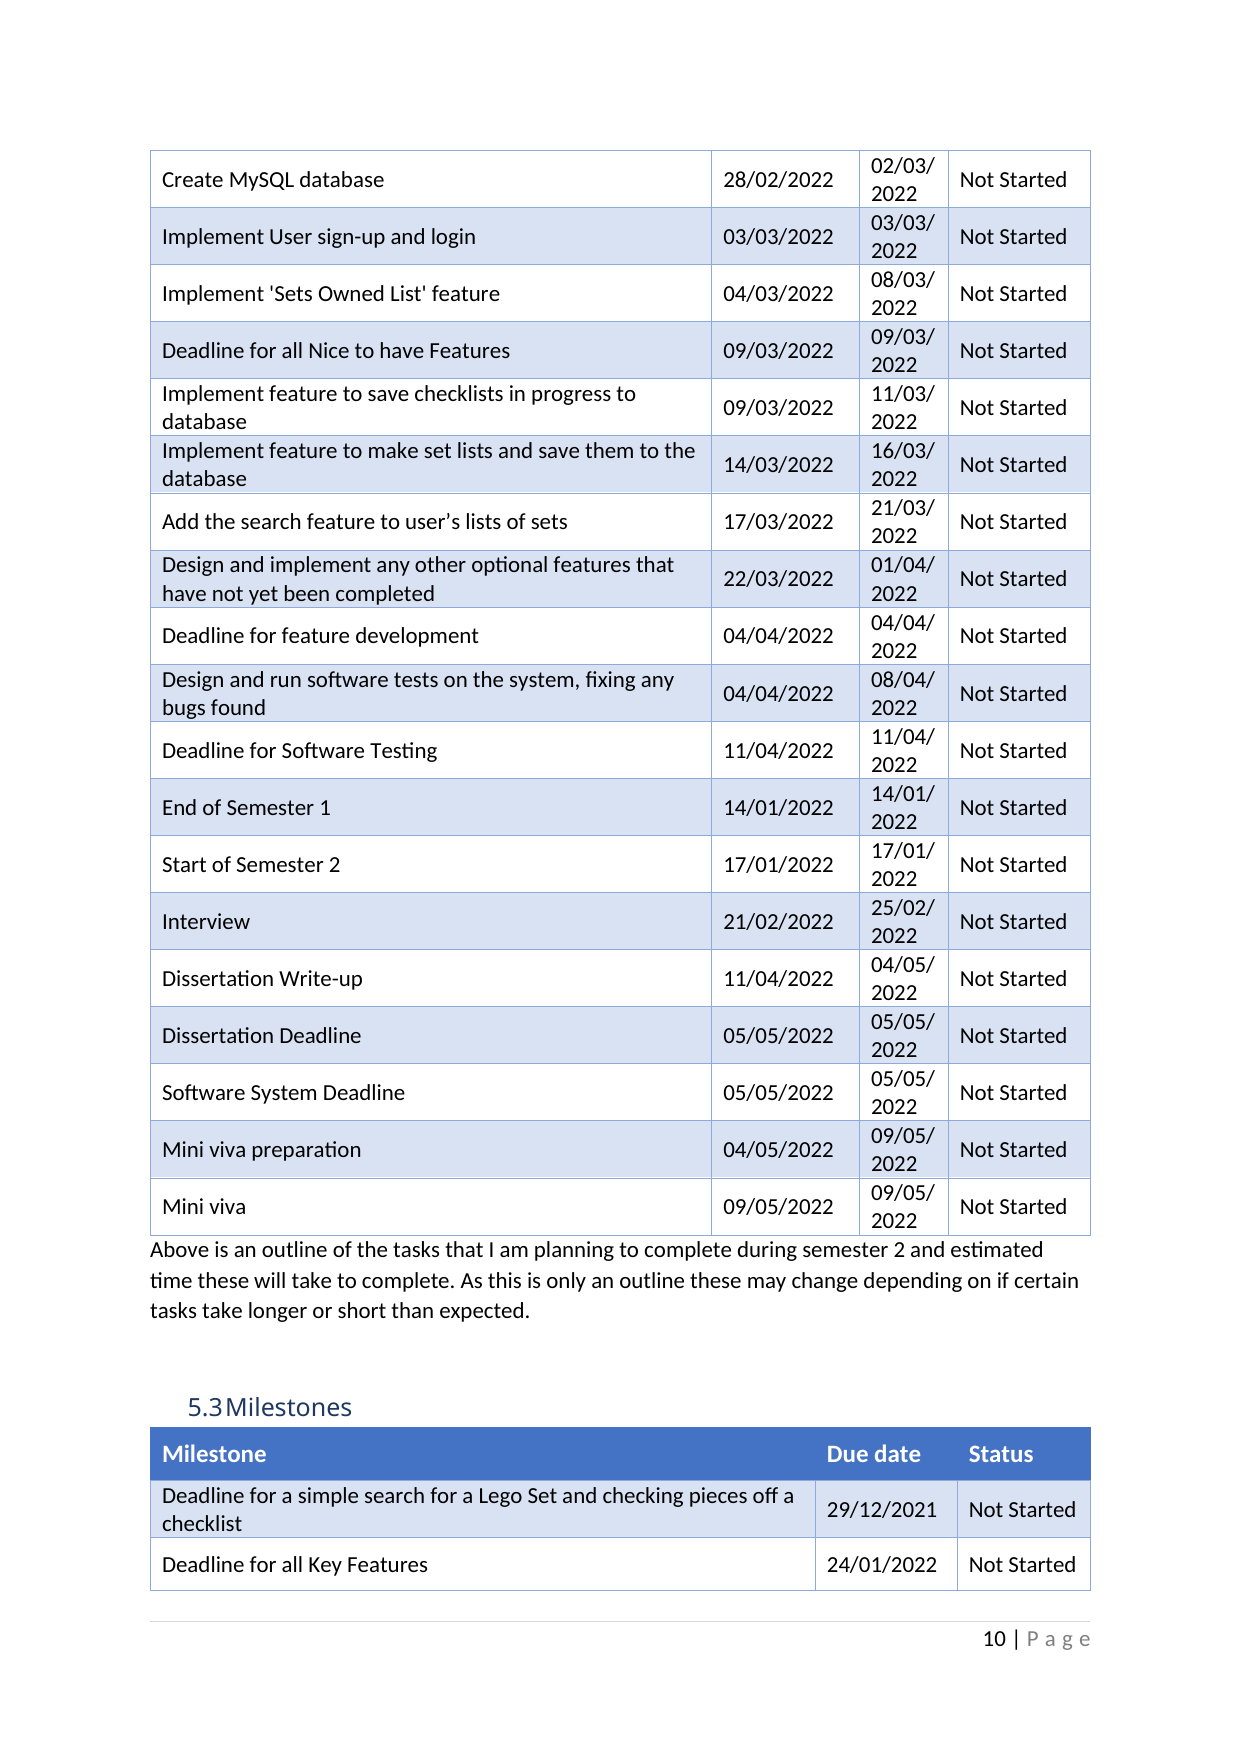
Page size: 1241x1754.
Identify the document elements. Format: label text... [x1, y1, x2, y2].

table_cell 21/03/2022 [860, 494, 948, 549]
table_header Status [958, 1428, 1090, 1480]
table_cell Implement 'Sets Owned List' feature [151, 265, 711, 321]
table_cell 05/05/2022 [860, 1064, 948, 1120]
table_cell Not Started [949, 1121, 1090, 1177]
table_cell Not Started [949, 1064, 1090, 1120]
table_cell 09/03/2022 [712, 322, 859, 378]
table_cell Deadline for a simple search for a Lego Set and checking pieces off a checklist [151, 1481, 815, 1537]
table_cell 11/04/2022 [860, 722, 948, 778]
table_cell 11/03/2022 [860, 379, 948, 435]
table_cell Design and implement any other optional features that have not yet been completed [151, 551, 711, 607]
table_cell 04/05/2022 [712, 1121, 859, 1177]
table_cell 05/05/2022 [712, 1064, 859, 1120]
table_cell 03/03/2022 [712, 208, 859, 264]
table_cell 17/01/2022 [860, 836, 948, 892]
subtitle Milestones [187, 1390, 1090, 1424]
table_cell Not Started [949, 151, 1090, 207]
table_cell Not Started [949, 665, 1090, 721]
table_cell Implement feature to make set lists and save them to the database [151, 436, 711, 492]
table_cell Not Started [949, 436, 1090, 492]
table_cell Not Started [949, 322, 1090, 378]
table_cell Not Started [949, 950, 1090, 1006]
table_cell 09/05/2022 [712, 1179, 859, 1234]
table_cell Not Started [949, 1007, 1090, 1063]
table_cell 11/04/2022 [712, 722, 859, 778]
table_cell Not Started [958, 1538, 1090, 1590]
table_header Milestone [151, 1428, 815, 1480]
table_cell Deadline for feature development [151, 608, 711, 664]
table_cell 24/01/2022 [816, 1538, 957, 1590]
table_cell Mini viva preparation [151, 1121, 711, 1177]
table_cell 08/03/2022 [860, 265, 948, 321]
table_cell Not Started [949, 379, 1090, 435]
table_cell 22/03/2022 [712, 551, 859, 607]
table_cell 17/01/2022 [712, 836, 859, 892]
table_cell 14/01/2022 [860, 779, 948, 835]
table_cell Design and run software tests on the system, fixing any bugs found [151, 665, 711, 721]
table_cell Software System Deadline [151, 1064, 711, 1120]
table_cell 04/05/2022 [860, 950, 948, 1006]
table_cell 21/02/2022 [712, 893, 859, 949]
table_cell Deadline for Software Testing [151, 722, 711, 778]
table_cell Implement User sign-up and login [151, 208, 711, 264]
table_cell Not Started [949, 893, 1090, 949]
table_cell 05/05/2022 [712, 1007, 859, 1063]
table_cell 16/03/2022 [860, 436, 948, 492]
table_cell Create MySQL database [151, 151, 711, 207]
table_cell 04/04/2022 [860, 608, 948, 664]
table_cell 08/04/2022 [860, 665, 948, 721]
table_cell 04/03/2022 [712, 265, 859, 321]
table_cell Not Started [949, 1179, 1090, 1234]
table_cell 28/02/2022 [712, 151, 859, 207]
table_cell 09/03/2022 [712, 379, 859, 435]
table_cell 09/05/2022 [860, 1121, 948, 1177]
table_cell 05/05/2022 [860, 1007, 948, 1063]
table_cell 02/03/2022 [860, 151, 948, 207]
table_cell 09/05/2022 [860, 1179, 948, 1234]
table_header Due date [816, 1428, 957, 1480]
table_cell Start of Semester 2 [151, 836, 711, 892]
table_cell Not Started [949, 494, 1090, 549]
table_cell Not Started [949, 722, 1090, 778]
table_cell Not Started [949, 265, 1090, 321]
table_cell 09/03/2022 [860, 322, 948, 378]
table_cell Dissertation Write-up [151, 950, 711, 1006]
table_cell 17/03/2022 [712, 494, 859, 549]
table_cell 11/04/2022 [712, 950, 859, 1006]
table_cell Interview [151, 893, 711, 949]
table_cell Deadline for all Nice to have Features [151, 322, 711, 378]
table_cell Dissertation Deadline [151, 1007, 711, 1063]
table_cell Not Started [949, 608, 1090, 664]
table_cell Not Started [958, 1481, 1090, 1537]
table_cell 29/12/2021 [816, 1481, 957, 1537]
table_cell End of Semester 1 [151, 779, 711, 835]
table_cell Add the search feature to user’s lists of sets [151, 494, 711, 549]
table_cell Not Started [949, 779, 1090, 835]
table_cell 04/04/2022 [712, 665, 859, 721]
text Above is an outline of the tasks that I am planning to complete during semester 2 and estimated time these will take to complete. As this is only an outline these may change depending on if certain tasks take longer or short than expected. [150, 1236, 1090, 1324]
table_cell Mini viva [151, 1179, 711, 1234]
table_cell 14/01/2022 [712, 779, 859, 835]
table_cell Not Started [949, 551, 1090, 607]
table_cell Not Started [949, 836, 1090, 892]
table_cell 14/03/2022 [712, 436, 859, 492]
table_cell 03/03/2022 [860, 208, 948, 264]
table_cell Implement feature to save checklists in progress to database [151, 379, 711, 435]
table_cell 04/04/2022 [712, 608, 859, 664]
table_cell 25/02/2022 [860, 893, 948, 949]
table_cell Not Started [949, 208, 1090, 264]
table_cell Deadline for all Key Features [151, 1538, 815, 1590]
table_cell 01/04/2022 [860, 551, 948, 607]
